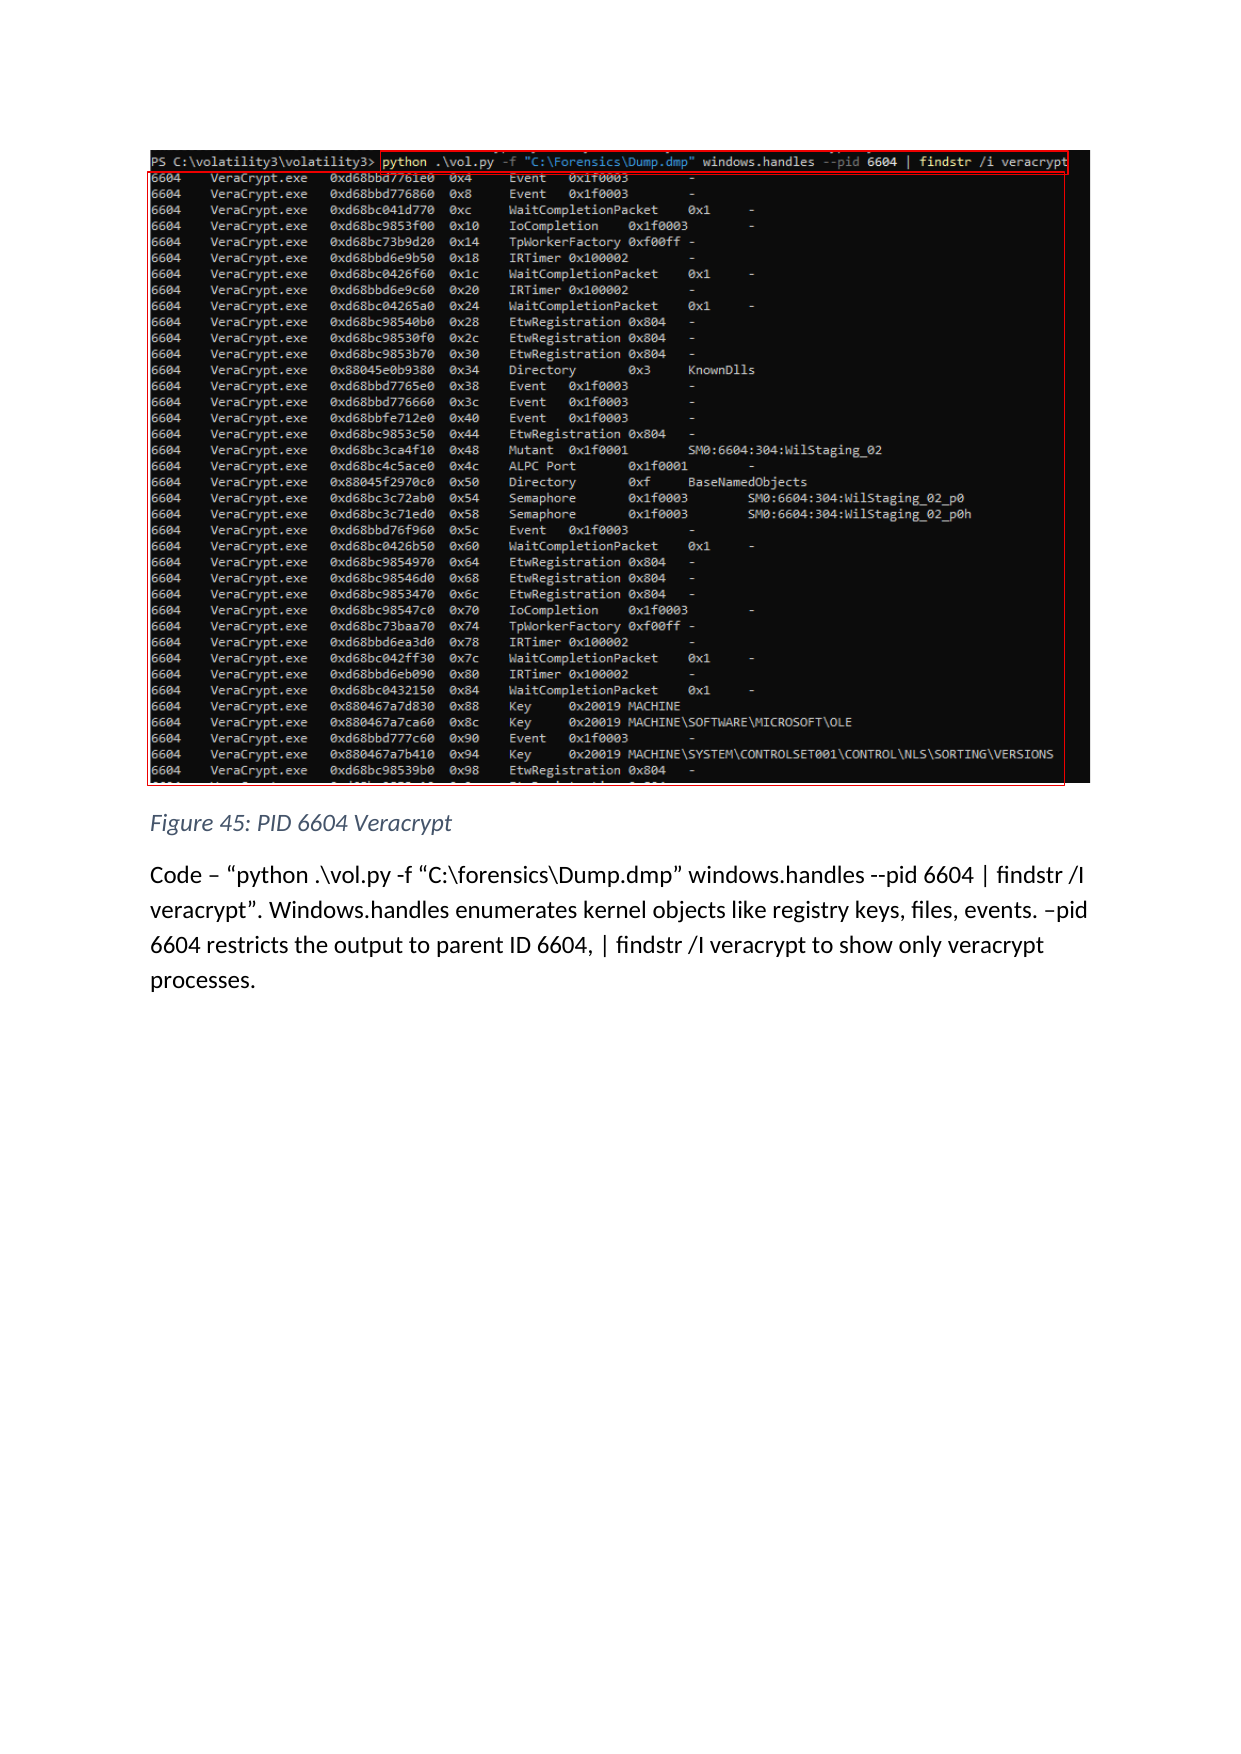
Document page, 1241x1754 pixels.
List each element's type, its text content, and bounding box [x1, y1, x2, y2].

picture [150, 173, 1064, 783]
picture [1065, 150, 1091, 783]
text Figure 45: PID 6604 Veracrypt [150, 807, 1090, 838]
text Code – “python .\vol.py -f “C:\forensics\Dump.dmp” windows.handles --pid 6604 | findstr /I veracrypt”. Windows.handles enumerates kernel objects like registry keys, files, events. –pid 6604 restricts the output to parent ID 6604, | findstr /I veracrypt to show only veracrypt processes. [150, 859, 1090, 994]
picture [381, 152, 1067, 174]
picture [150, 150, 380, 171]
